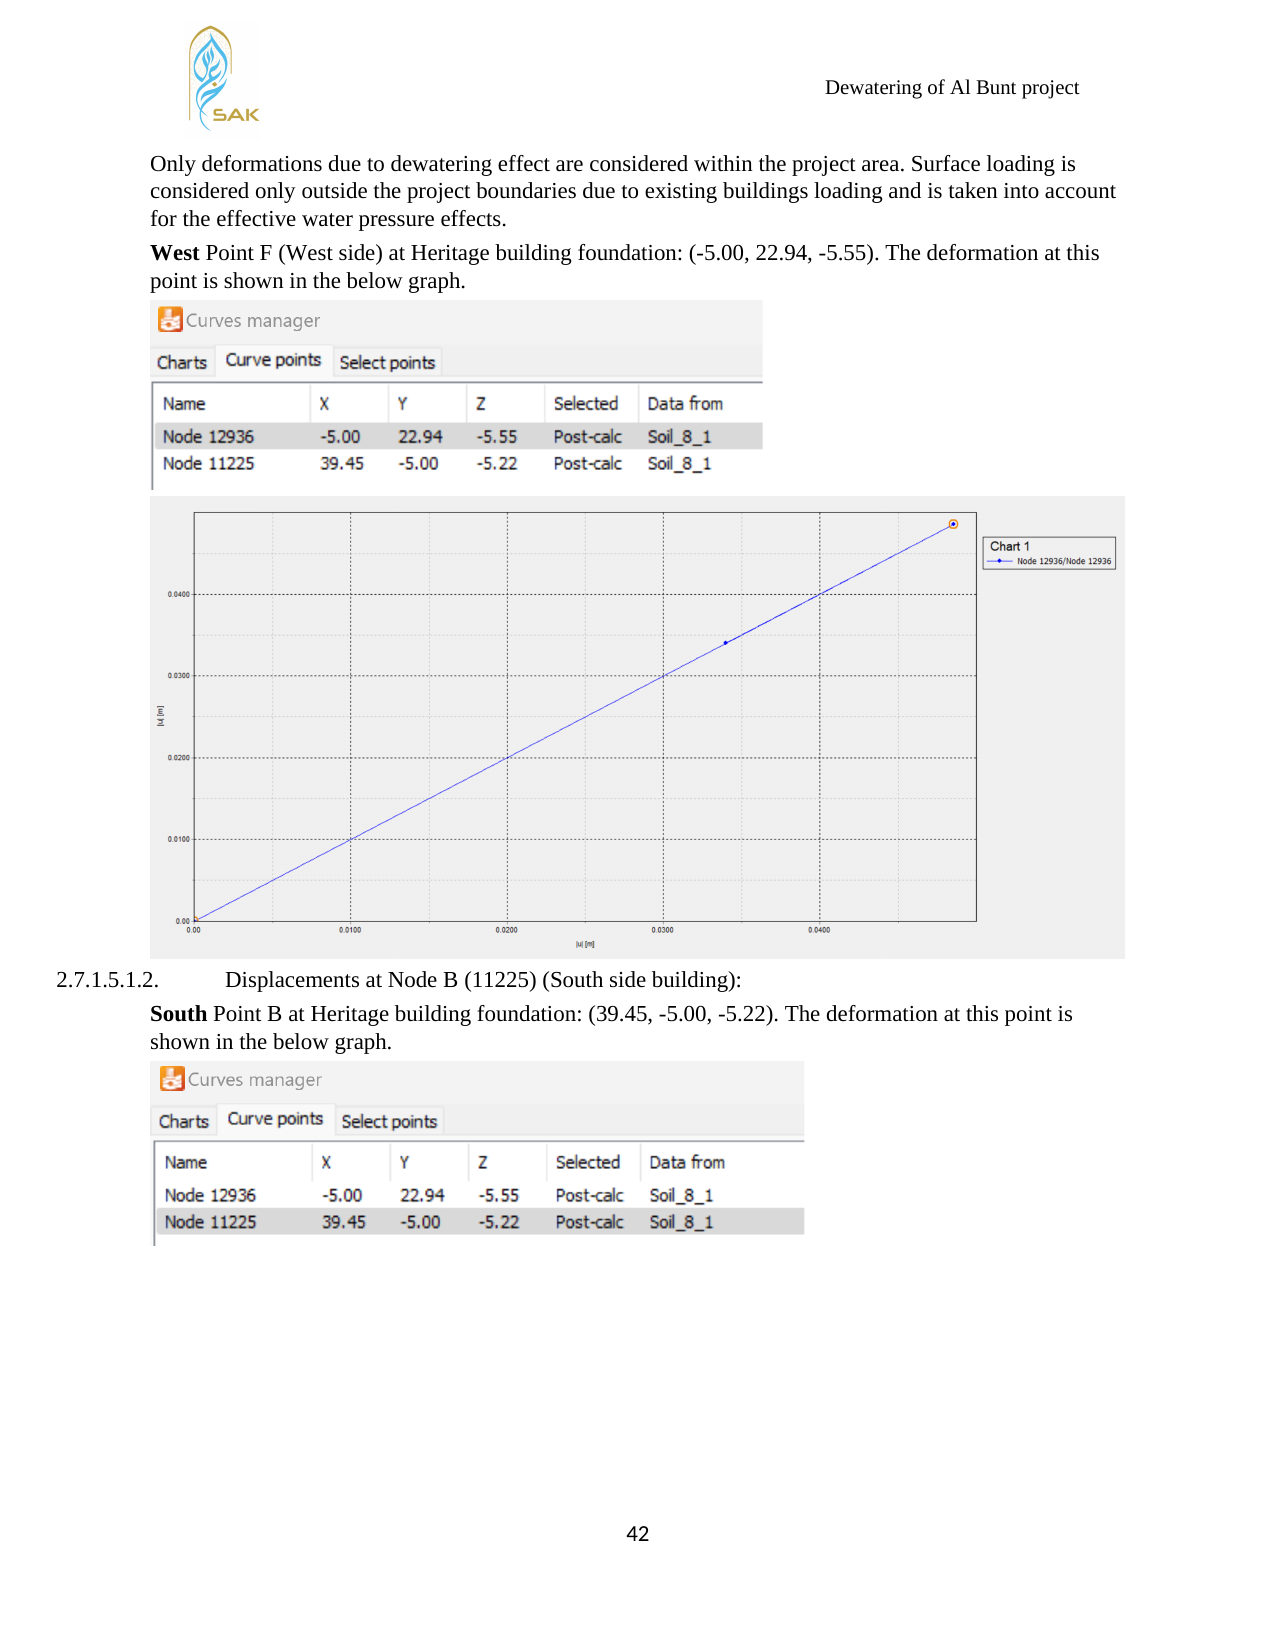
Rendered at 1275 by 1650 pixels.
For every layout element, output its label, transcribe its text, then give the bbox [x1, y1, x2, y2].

picture [150, 496, 1125, 959]
subtitle Only deformations due to dewatering effect are considered within the project area. Surface loading is considered only outside the project boundaries due to existing buildings loading and is taken into account for the effective water pressure effects. [150, 150, 1125, 232]
picture [150, 300, 763, 490]
text South Point B at Heritage building foundation: (39.45, -5.00, -5.22). The deformation at this point is shown in the below graph. [150, 1000, 1125, 1054]
picture [150, 1061, 805, 1246]
subtitle Displacements at Node B (11225) (South side building): [56, 966, 1125, 993]
text West Point F (West side) at Heritage building foundation: (-5.00, 22.94, -5.55). The deformation at this point is shown in the below graph. [150, 239, 1125, 293]
